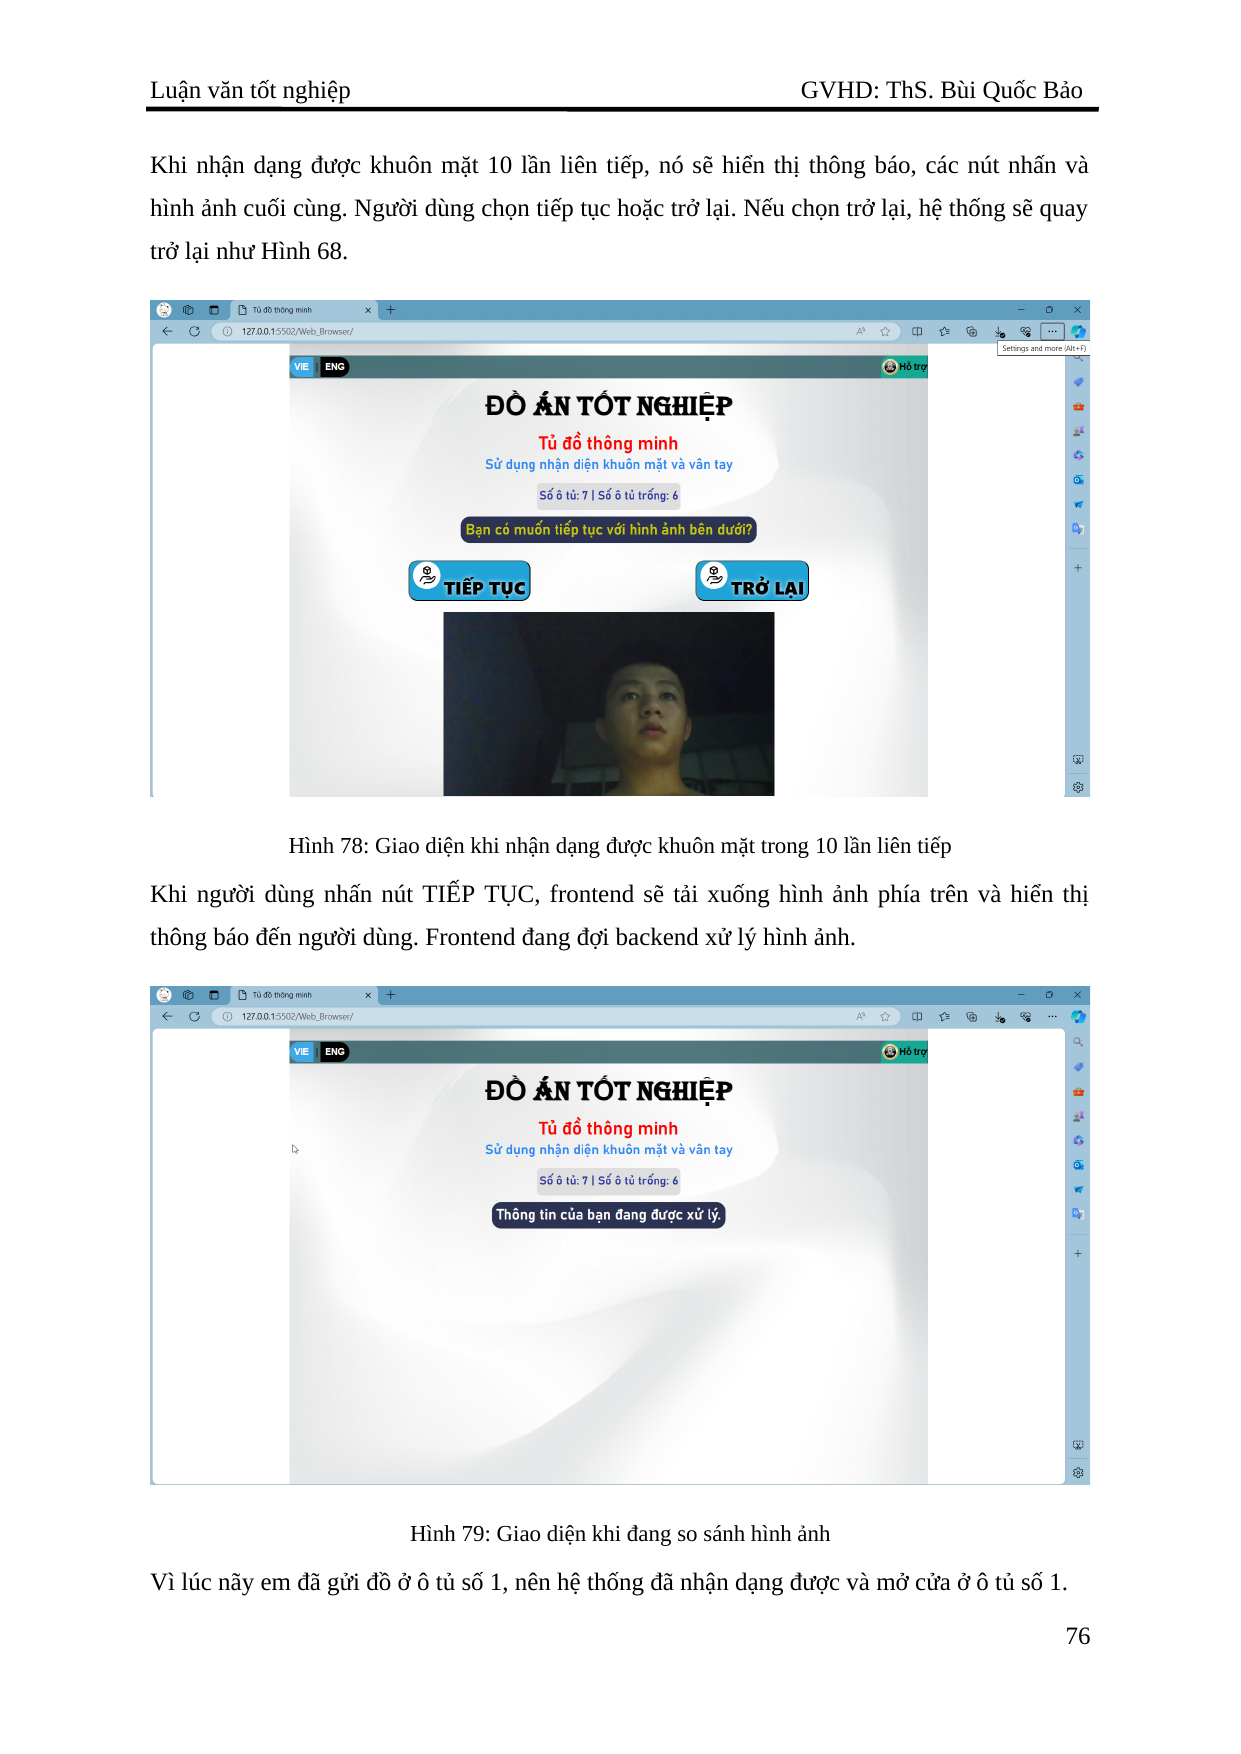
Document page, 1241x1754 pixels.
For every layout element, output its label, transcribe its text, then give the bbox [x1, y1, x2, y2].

picture [150, 986, 1091, 1485]
picture [150, 300, 1091, 797]
text Khi người dùng nhấn nút TIẾP TỤC, frontend sẽ tải xuống hình ảnh phía trên và hiển thị thông báo đến người dùng. Frontend đang đợi backend xử lý hình ảnh. [150, 879, 1090, 951]
text Khi nhận dạng được khuôn mặt 10 lần liên tiếp, nó sẽ hiển thị thông báo, các nút nhấn và hình ảnh cuối cùng. Người dùng chọn tiếp tục hoặc trở lại. Nếu chọn trở lại, hệ thống sẽ quay trở lại như Hình 68. [150, 150, 1090, 265]
text Vì lúc nãy em đã gửi đồ ở ô tủ số 1, nên hệ thống đã nhận dạng được và mở cửa ở ô tủ số 1. [150, 1567, 1090, 1596]
